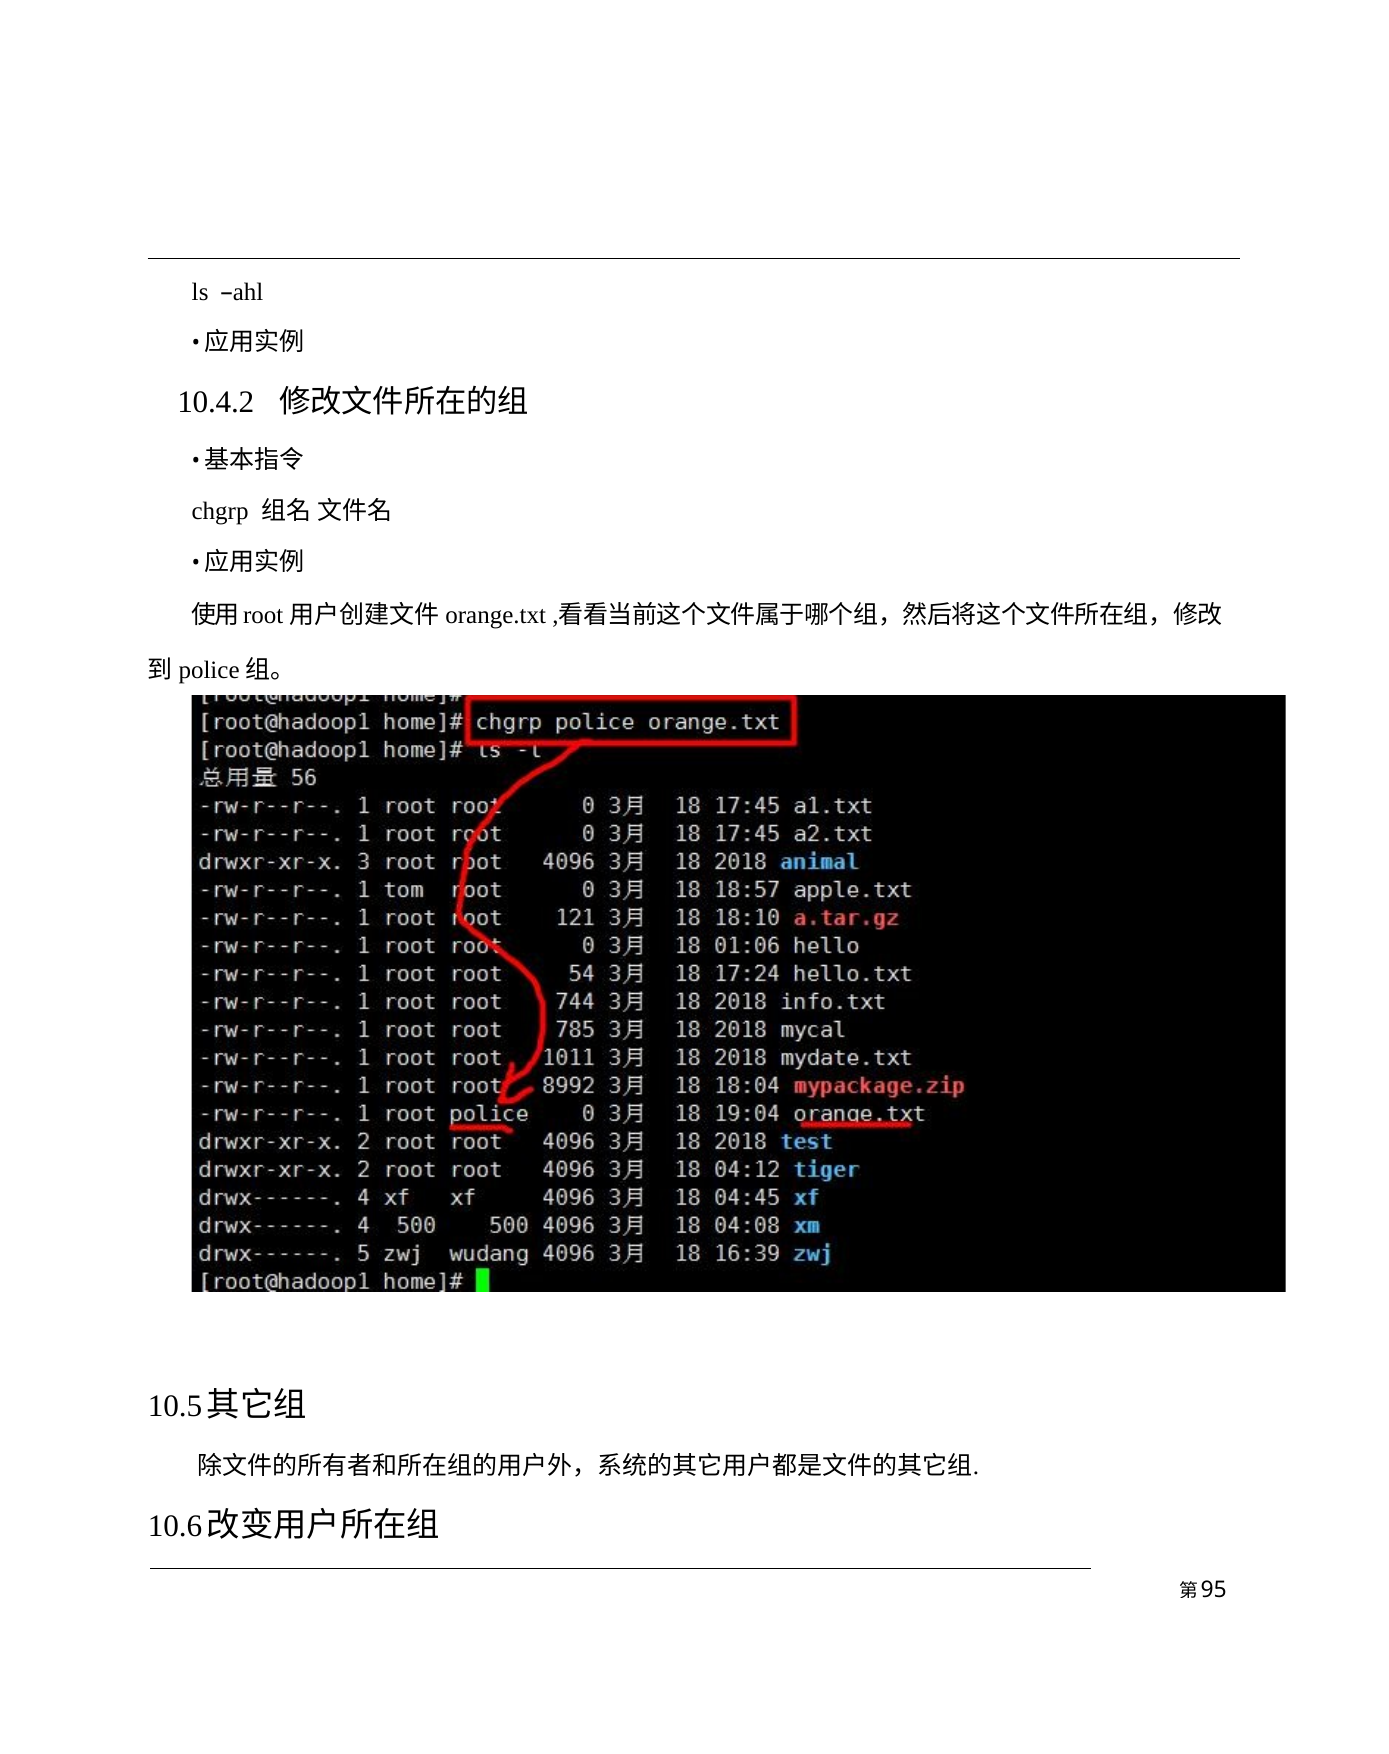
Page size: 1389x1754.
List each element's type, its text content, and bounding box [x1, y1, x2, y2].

list 基本指令 [191, 442, 1345, 476]
subtitle 其它组 [148, 1381, 1345, 1426]
picture [189, 695, 1286, 1292]
text 使用 root 用户创建文件 orange.txt ,看看当前这个文件属于哪个组，然后将这个文件所在组，修改到 police 组。 [148, 594, 1241, 686]
text 除文件的所有者和所在组的用户外，系统的其它用户都是文件的其它组. [198, 1445, 1345, 1482]
list 应用实例 [191, 544, 1345, 578]
subtitle 改变用户所在组 [148, 1501, 1345, 1547]
text ls –ahl [191, 273, 1345, 307]
text chgrp 组名 文件名 [191, 493, 1345, 527]
subtitle 修改文件所在的组 [177, 379, 1345, 421]
list 应用实例 [191, 324, 1345, 358]
